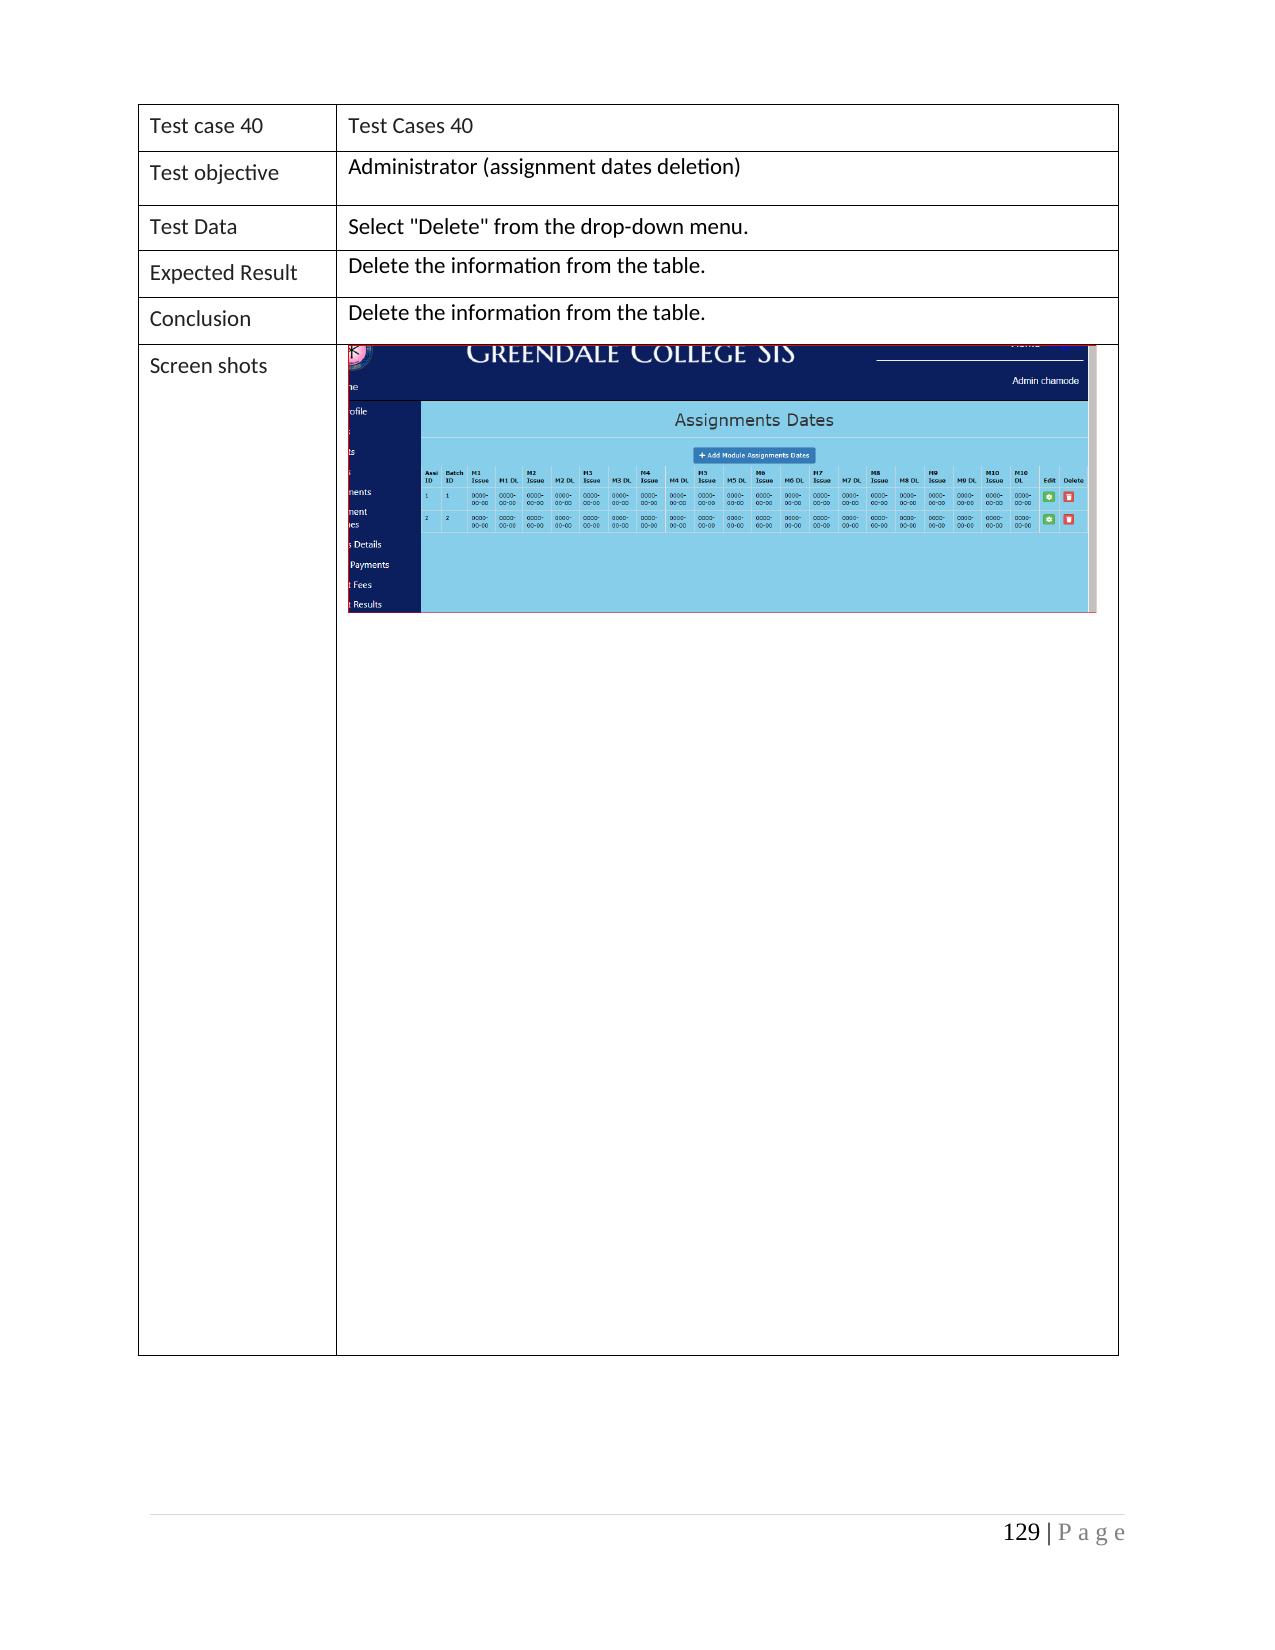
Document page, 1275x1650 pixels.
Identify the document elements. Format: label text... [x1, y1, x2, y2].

table_header Test Cases 40 [337, 105, 1118, 151]
picture [348, 345, 1097, 613]
table_cell Administrator (assignment dates deletion) [337, 152, 1118, 205]
table_cell Expected Result [139, 251, 336, 297]
table_cell Delete the information from the table. [337, 251, 1118, 297]
table_cell [337, 345, 1118, 1355]
table_cell Select "Delete" from the drop-down menu. [337, 206, 1118, 250]
table_cell Test Data [139, 206, 336, 250]
table_header Test case 40 [139, 105, 336, 151]
table_cell Conclusion [139, 298, 336, 344]
table_cell Test objective [139, 152, 336, 205]
table_cell Delete the information from the table. [337, 298, 1118, 344]
table_cell Screen shots [139, 345, 336, 1355]
